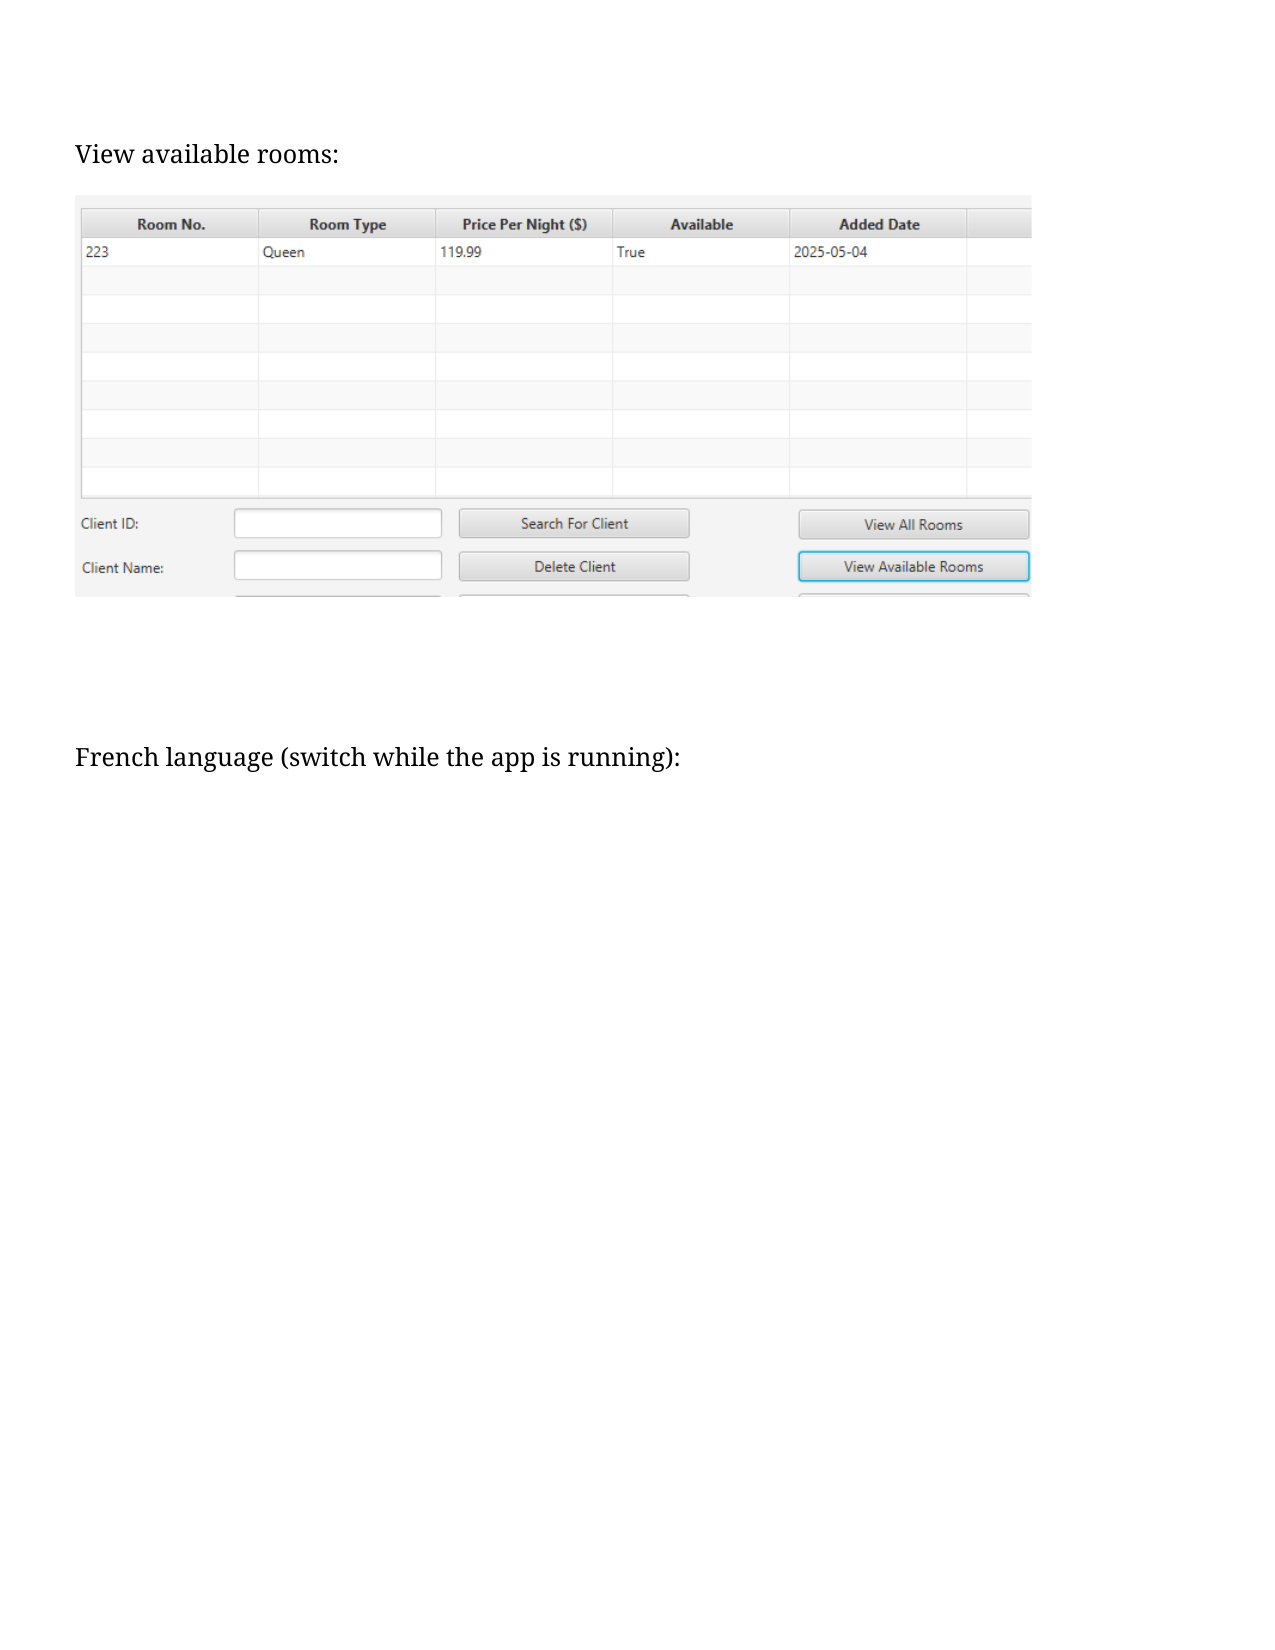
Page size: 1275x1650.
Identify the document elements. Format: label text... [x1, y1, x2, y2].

text French language (switch while the app is running): [75, 740, 1200, 774]
picture [75, 195, 1032, 597]
text View available rooms: [75, 136, 1200, 170]
